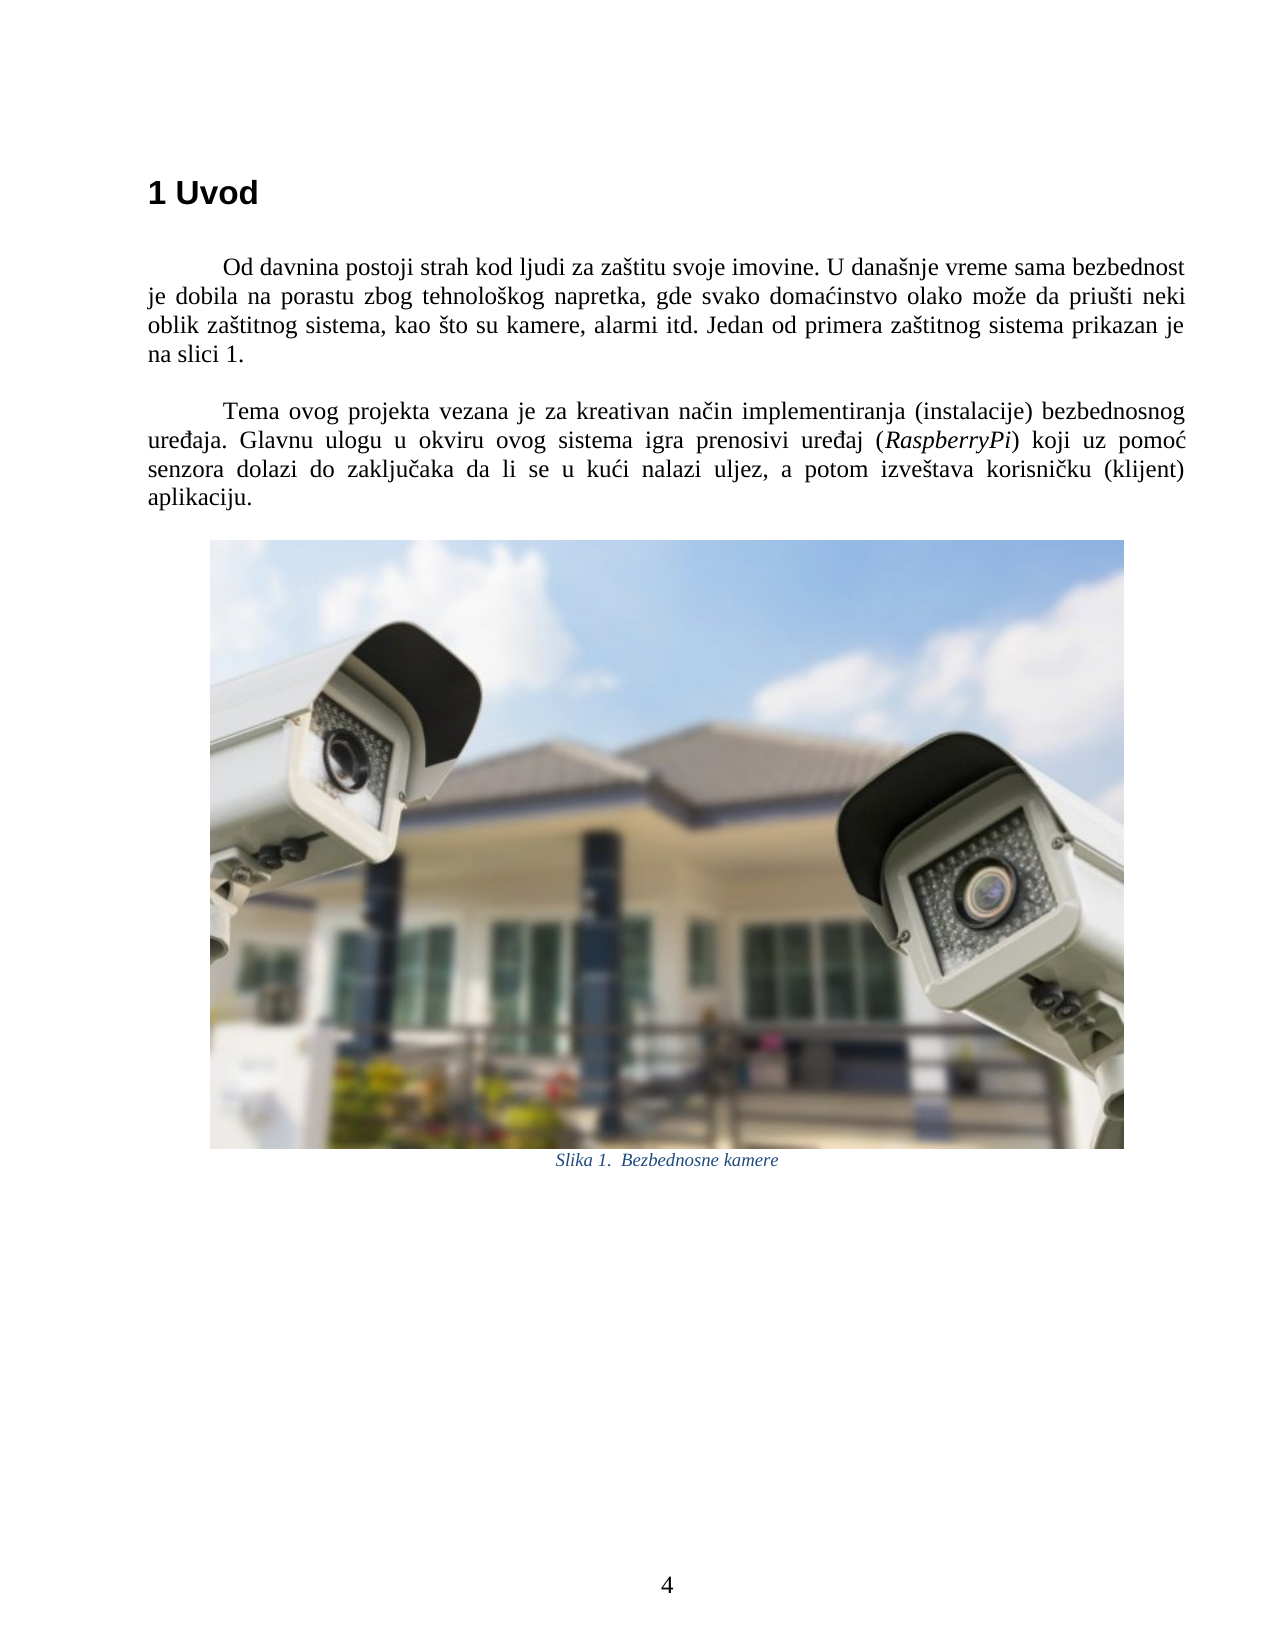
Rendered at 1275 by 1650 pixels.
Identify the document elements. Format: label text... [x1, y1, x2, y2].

text Od davnina postoji strah kod ljudi za zaštitu svoje imovine. U današnje vreme sama bezbednost je dobila na porastu zbog tehnološkog napretka, gde svako domaćinstvo olako može da priušti neki oblik zaštitnog sistema, kao što su kamere, alarmi itd. Jedan od primera zaštitnog sistema prikazan je na slici 1. [148, 252, 1186, 367]
picture [210, 540, 1124, 1149]
text Tema ovog projekta vezana je za kreativan način implementiranja (instalacije) bezbednosnog uređaja. Glavnu ulogu u okviru ovog sistema igra prenosivi uređaj (RaspberryPi) koji uz pomoć senzora dolazi do zaključaka da li se u kući nalazi uljez, a potom izveštava korisničku (klijent) aplikaciju. [148, 396, 1186, 511]
subtitle 1 Uvod [148, 173, 1186, 211]
